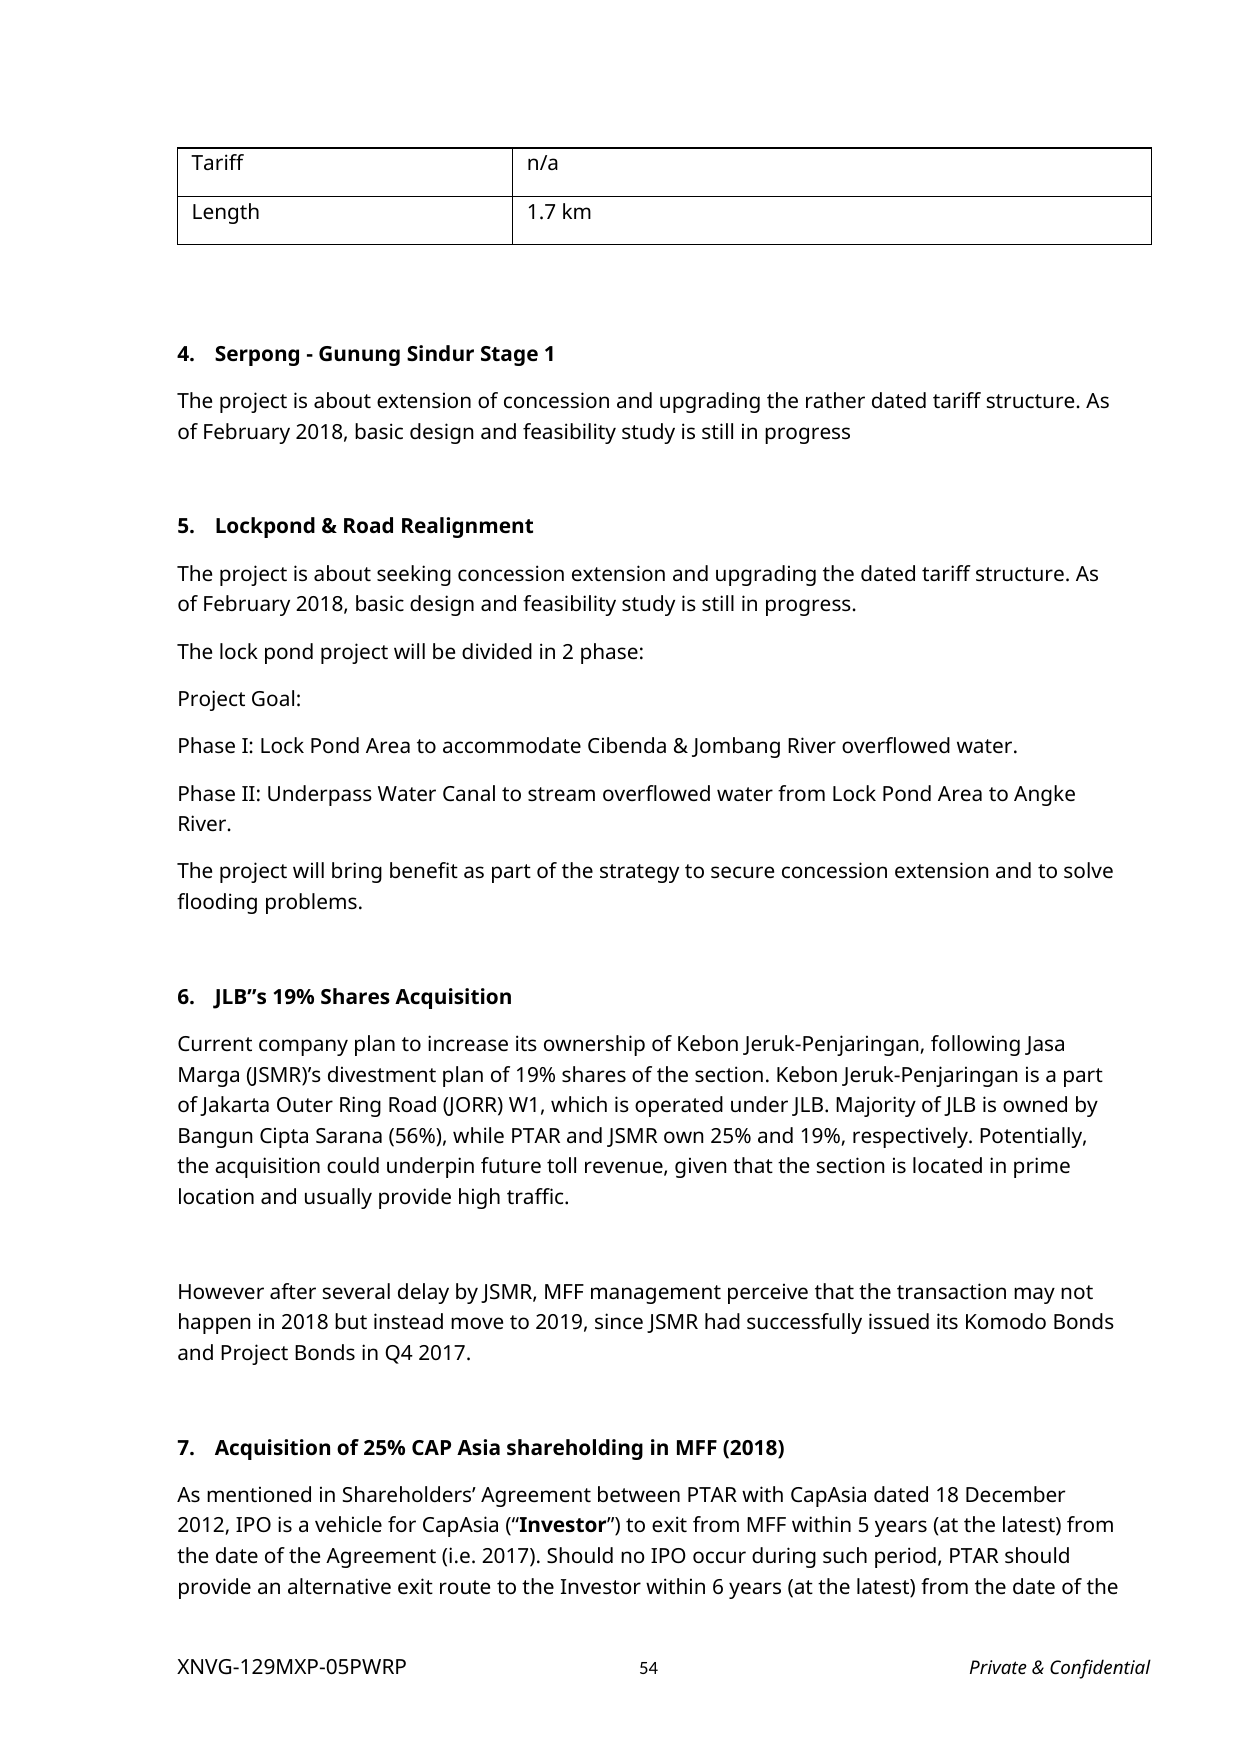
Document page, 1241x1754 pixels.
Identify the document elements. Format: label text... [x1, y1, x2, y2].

text The lock pond project will be divided in 2 phase: [177, 637, 1122, 665]
text Phase I: Lock Pond Area to accommodate Cibenda & Jombang River overflowed water. [177, 731, 1122, 760]
text Phase II: Underpass Water Canal to stream overflowed water from Lock Pond Area to Angke River. [177, 779, 1122, 838]
table_cell 1.7 km [513, 197, 1151, 244]
text Current company plan to increase its ownership of Kebon Jeruk-Penjaringan, following Jasa Marga (JSMR)’s divestment plan of 19% shares of the section. Kebon Jeruk-Penjaringan is a part of Jakarta Outer Ring Road (JORR) W1, which is operated under JLB. Majority of JLB is owned by Bangun Cipta Sarana (56%), while PTAR and JSMR own 25% and 19%, respectively. Potentially, the acquisition could underpin future toll revenue, given that the section is located in prime location and usually provide high traffic. [177, 1029, 1122, 1211]
text However after several delay by JSMR, MFF management perceive that the transaction may not happen in 2018 but instead move to 2019, since JSMR had successfully issued its Komodo Bonds and Project Bonds in Q4 2017. [177, 1277, 1122, 1367]
text The project is about extension of concession and upgrading the rather dated tariff structure. As of February 2018, basic design and feasibility study is still in progress [177, 386, 1122, 446]
text The project is about seeking concession extension and upgrading the dated tariff structure. As of February 2018, basic design and feasibility study is still in progress. [177, 559, 1122, 618]
list JLB”s 19% Shares Acquisition [177, 982, 1122, 1010]
table_cell Length [178, 197, 512, 244]
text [177, 1480, 1122, 1600]
list Lockpond & Road Realignment [177, 512, 1122, 540]
text Project Goal: [177, 684, 1122, 713]
list Acquisition of 25% CAP Asia shareholding in MFF (2018) [177, 1433, 1122, 1461]
table_cell Tariff [178, 149, 512, 196]
text The project will bring benefit as part of the strategy to secure concession extension and to solve flooding problems. [177, 857, 1122, 916]
table_cell n/a [513, 149, 1151, 196]
list Serpong - Gunung Sindur Stage 1 [177, 339, 1122, 368]
